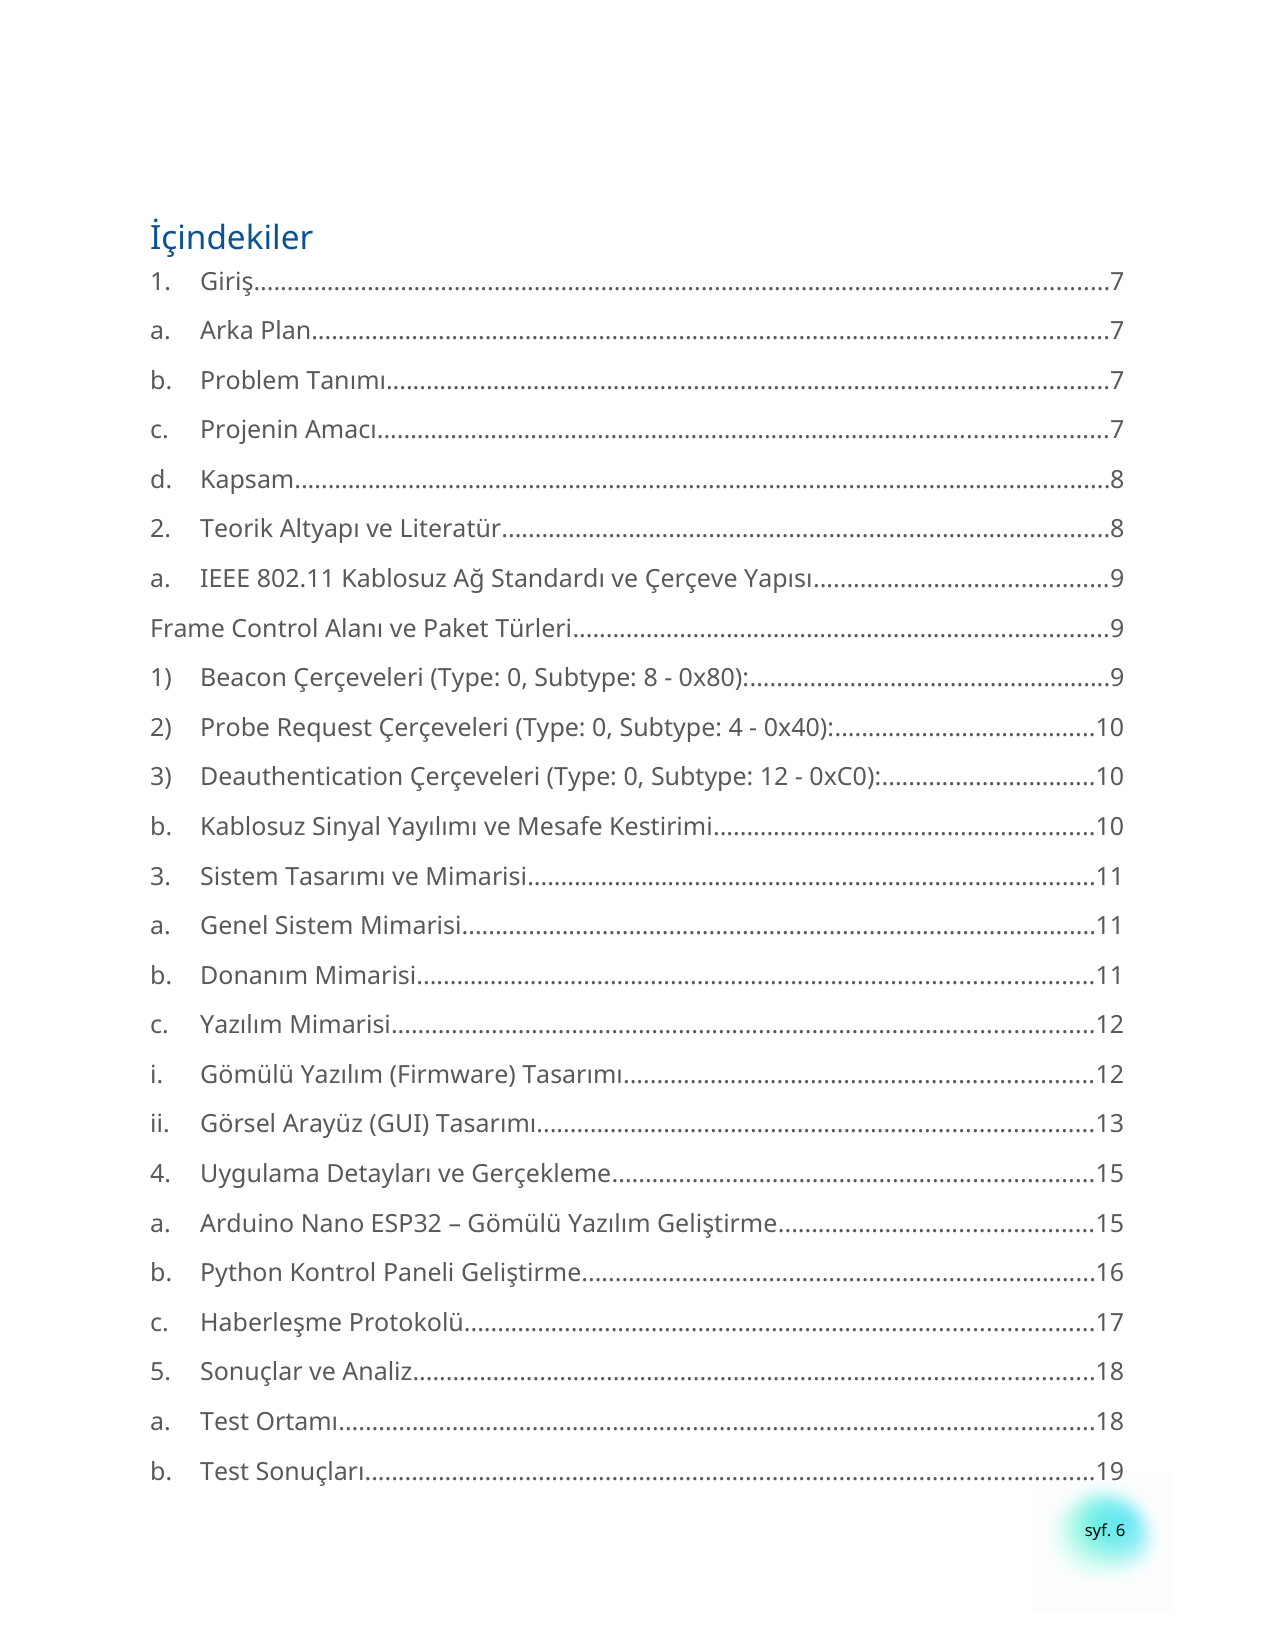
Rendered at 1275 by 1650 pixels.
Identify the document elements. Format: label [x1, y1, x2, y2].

picture [1032, 1471, 1172, 1612]
